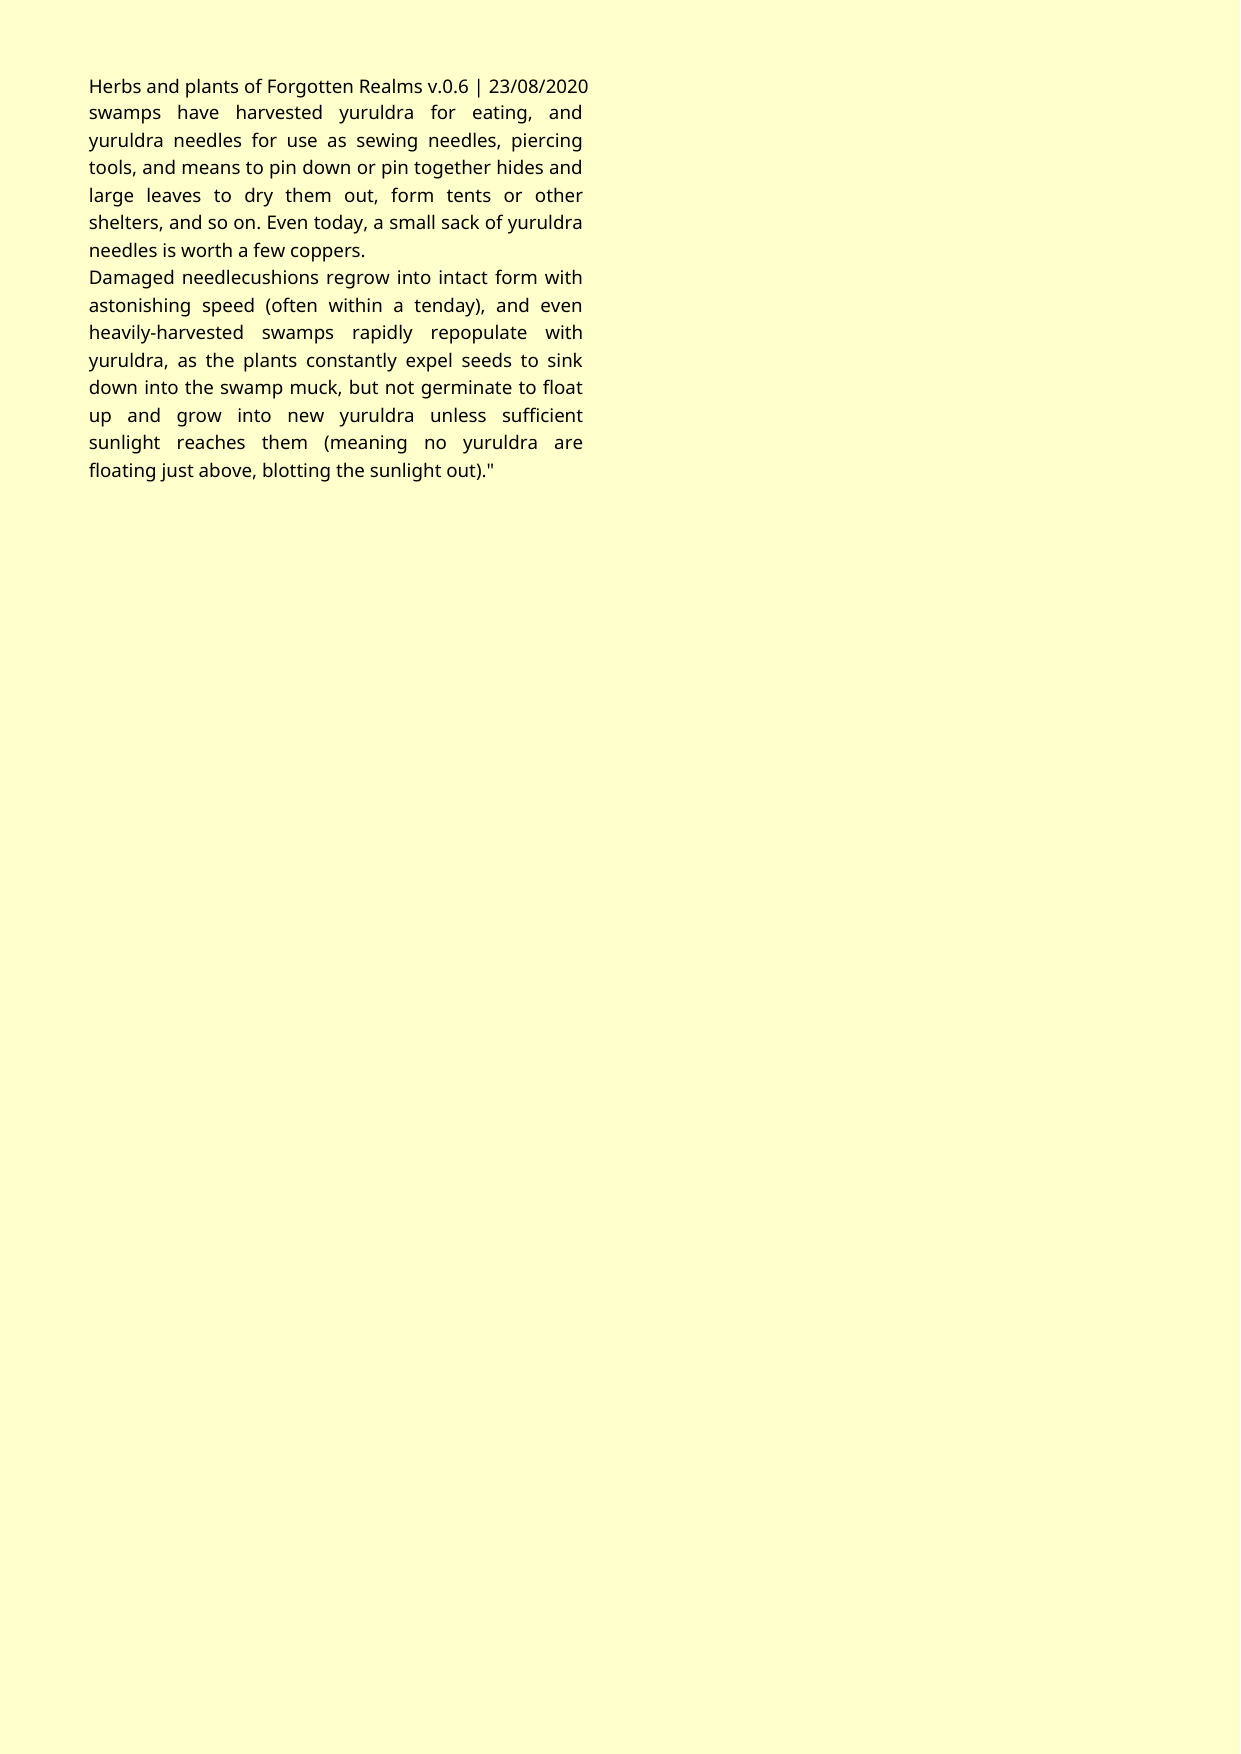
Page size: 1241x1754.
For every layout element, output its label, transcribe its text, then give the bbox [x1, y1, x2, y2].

text Damaged needlecushions regrow into intact form with astonishing speed (often within a tenday), and even heavily-harvested swamps rapidly repopulate with yuruldra, as the plants constantly expel seeds to sink down into the swamp muck, but not germinate to float up and grow into new yuruldra unless sufficient sunlight reaches them (meaning no yuruldra are floating just above, blotting the sunlight out)." [89, 264, 583, 482]
